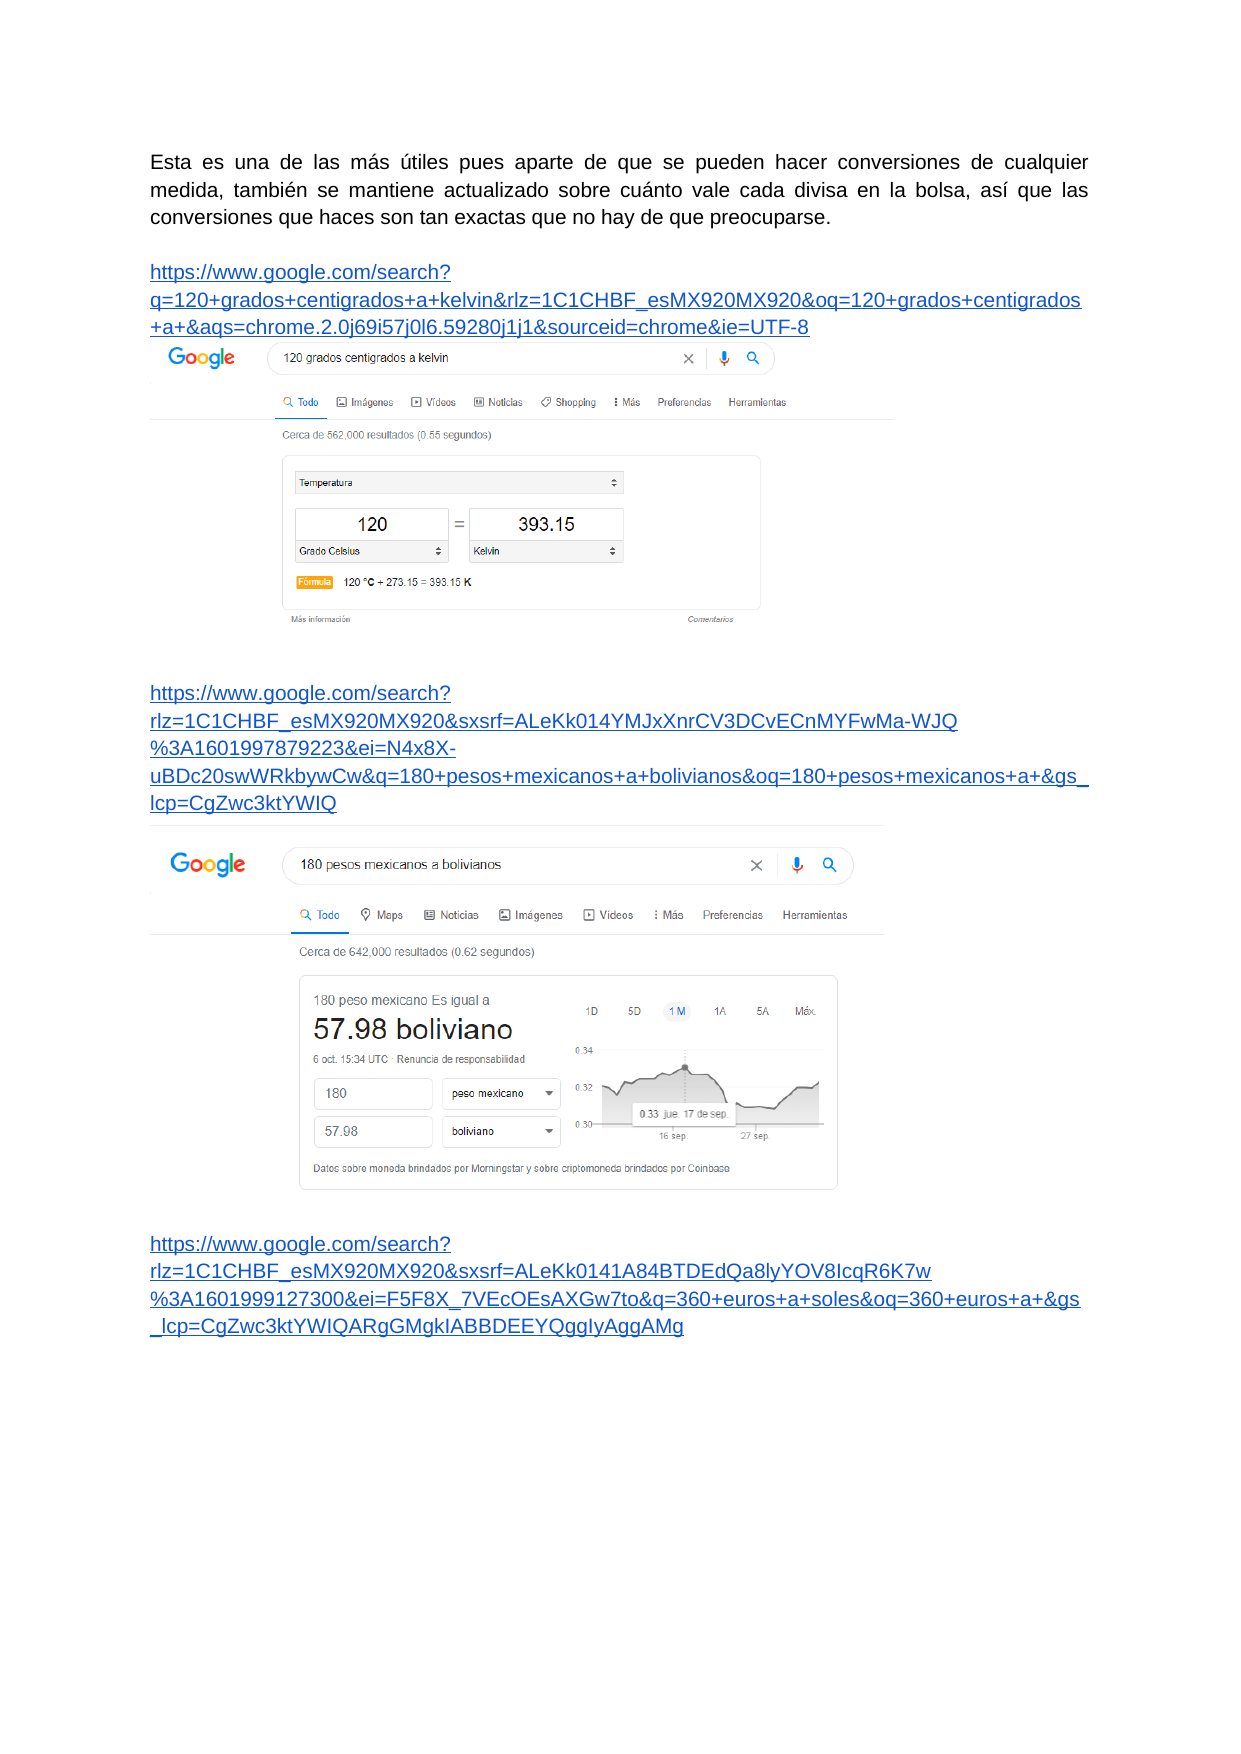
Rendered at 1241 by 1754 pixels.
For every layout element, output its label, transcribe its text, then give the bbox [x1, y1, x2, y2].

picture [150, 818, 884, 1201]
text https://www.google.com/search?q=120+grados+centigrados+a+kelvin&rlz=1C1CHBF_esMX920MX920&oq=120+grados+centigrados+a+&aqs=chrome.2.0j69i57j0l6.59280j1j1&sourceid=chrome&ie=UTF-8 [150, 260, 1090, 339]
text Esta es una de las más útiles pues aparte de que se pueden hacer conversiones de cualquier medida, también se mantiene actualizado sobre cuánto vale cada divisa en la bolsa, así que las conversiones que haces son tan exactas que no hay de que preocuparse. [150, 150, 1090, 229]
text https://www.google.com/search?rlz=1C1CHBF_esMX920MX920&sxsrf=ALeKk014YMJxXnrCV3DCvECnMYFwMa-WJQ%3A1601997879223&ei=N4x8X-uBDc20swWRkbywCw&q=180+pesos+mexicanos+a+bolivianos&oq=180+pesos+mexicanos+a+&gs_lcp=CgZwc3ktYWIQ [150, 681, 1090, 815]
picture [150, 342, 895, 623]
text https://www.google.com/search?rlz=1C1CHBF_esMX920MX920&sxsrf=ALeKk0141A84BTDEdQa8lyYOV8IcqR6K7w%3A1601999127300&ei=F5F8X_7VEcOEsAXGw7to&q=360+euros+a+soles&oq=360+euros+a+&gs_lcp=CgZwc3ktYWIQARgGMgkIABBDEEYQggIyAggAMg [150, 1231, 1090, 1338]
